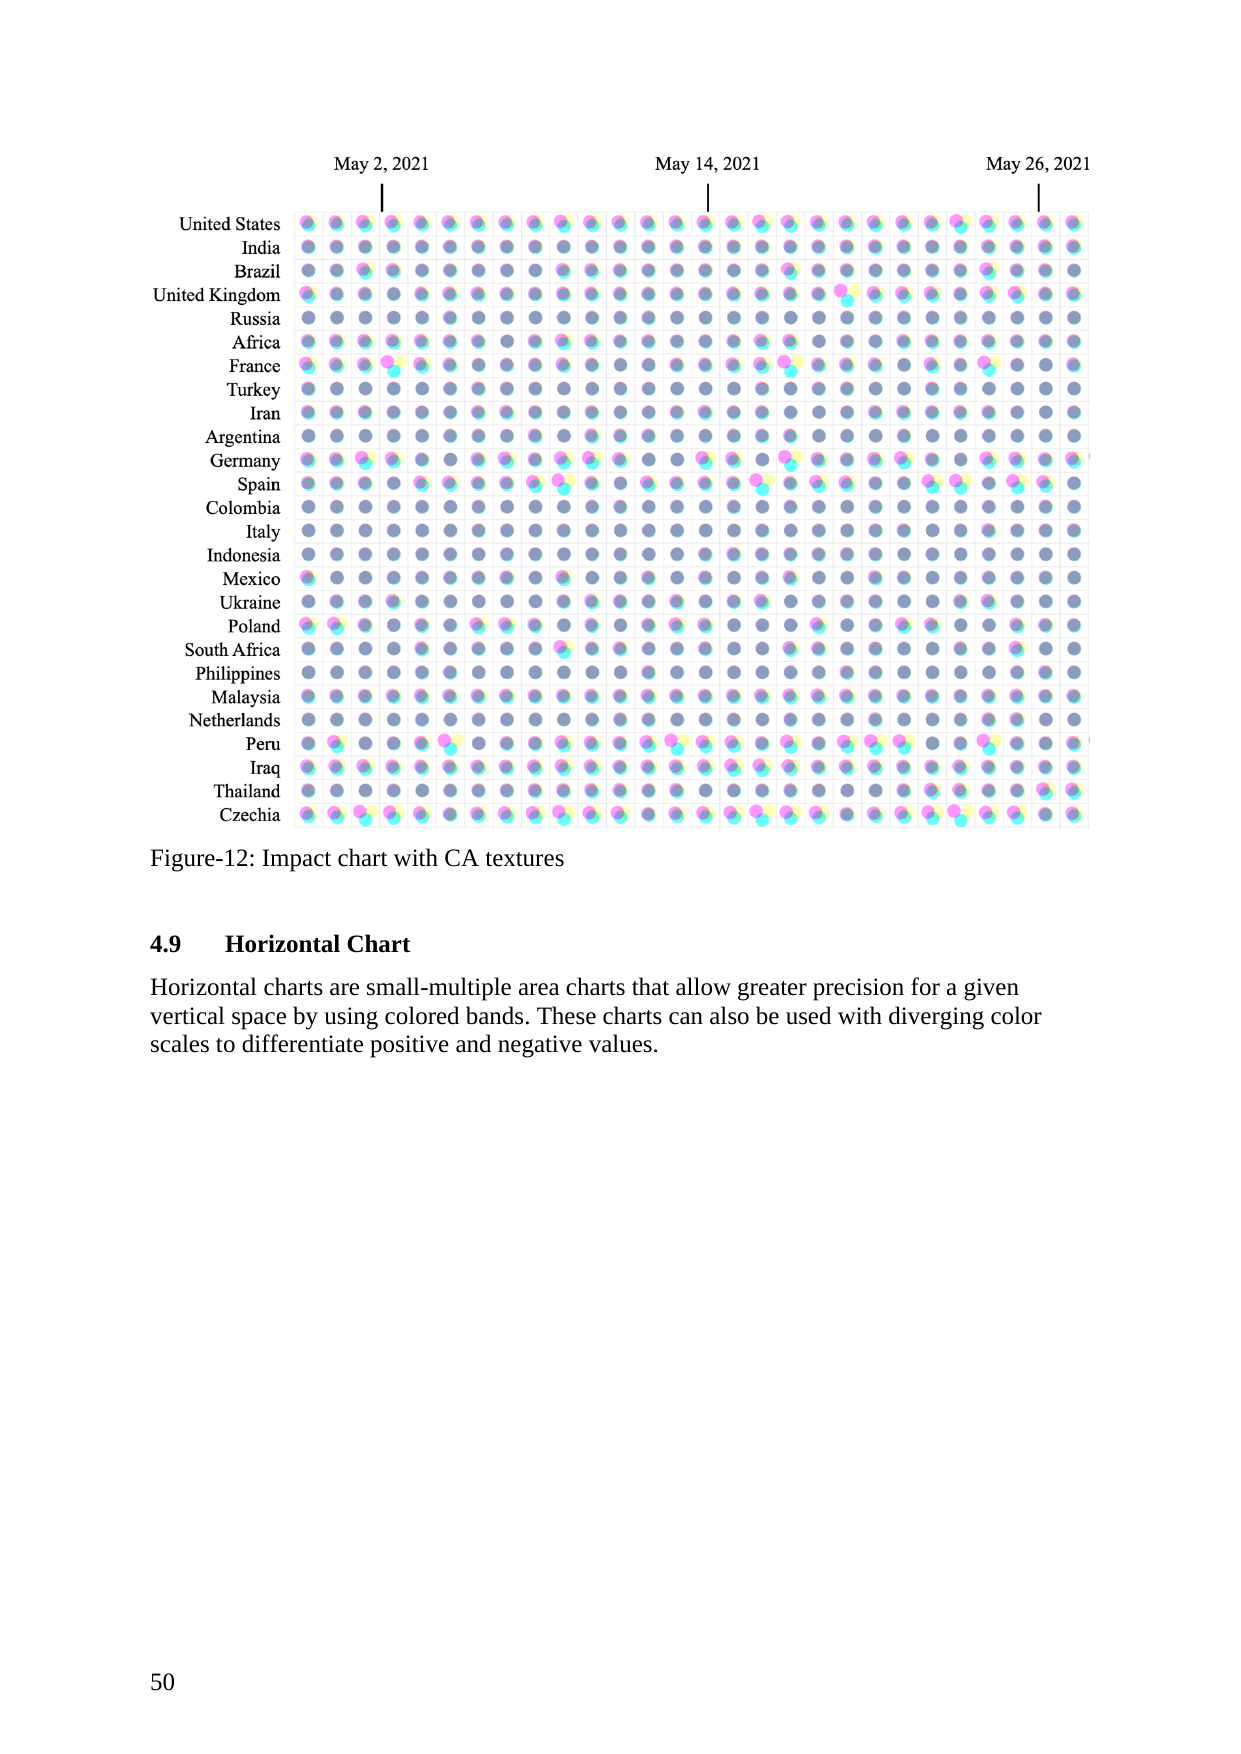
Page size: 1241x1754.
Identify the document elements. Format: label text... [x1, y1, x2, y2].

picture [150, 150, 1091, 829]
text 4.9 Horizontal Chart [150, 929, 1090, 958]
text Figure-12: Impact chart with CA textures [150, 843, 1090, 871]
text Horizontal charts are small-multiple area charts that allow greater precision for a given vertical space by using colored bands. These charts can also be used with diverging color scales to differentiate positive and negative values. [150, 972, 1090, 1058]
